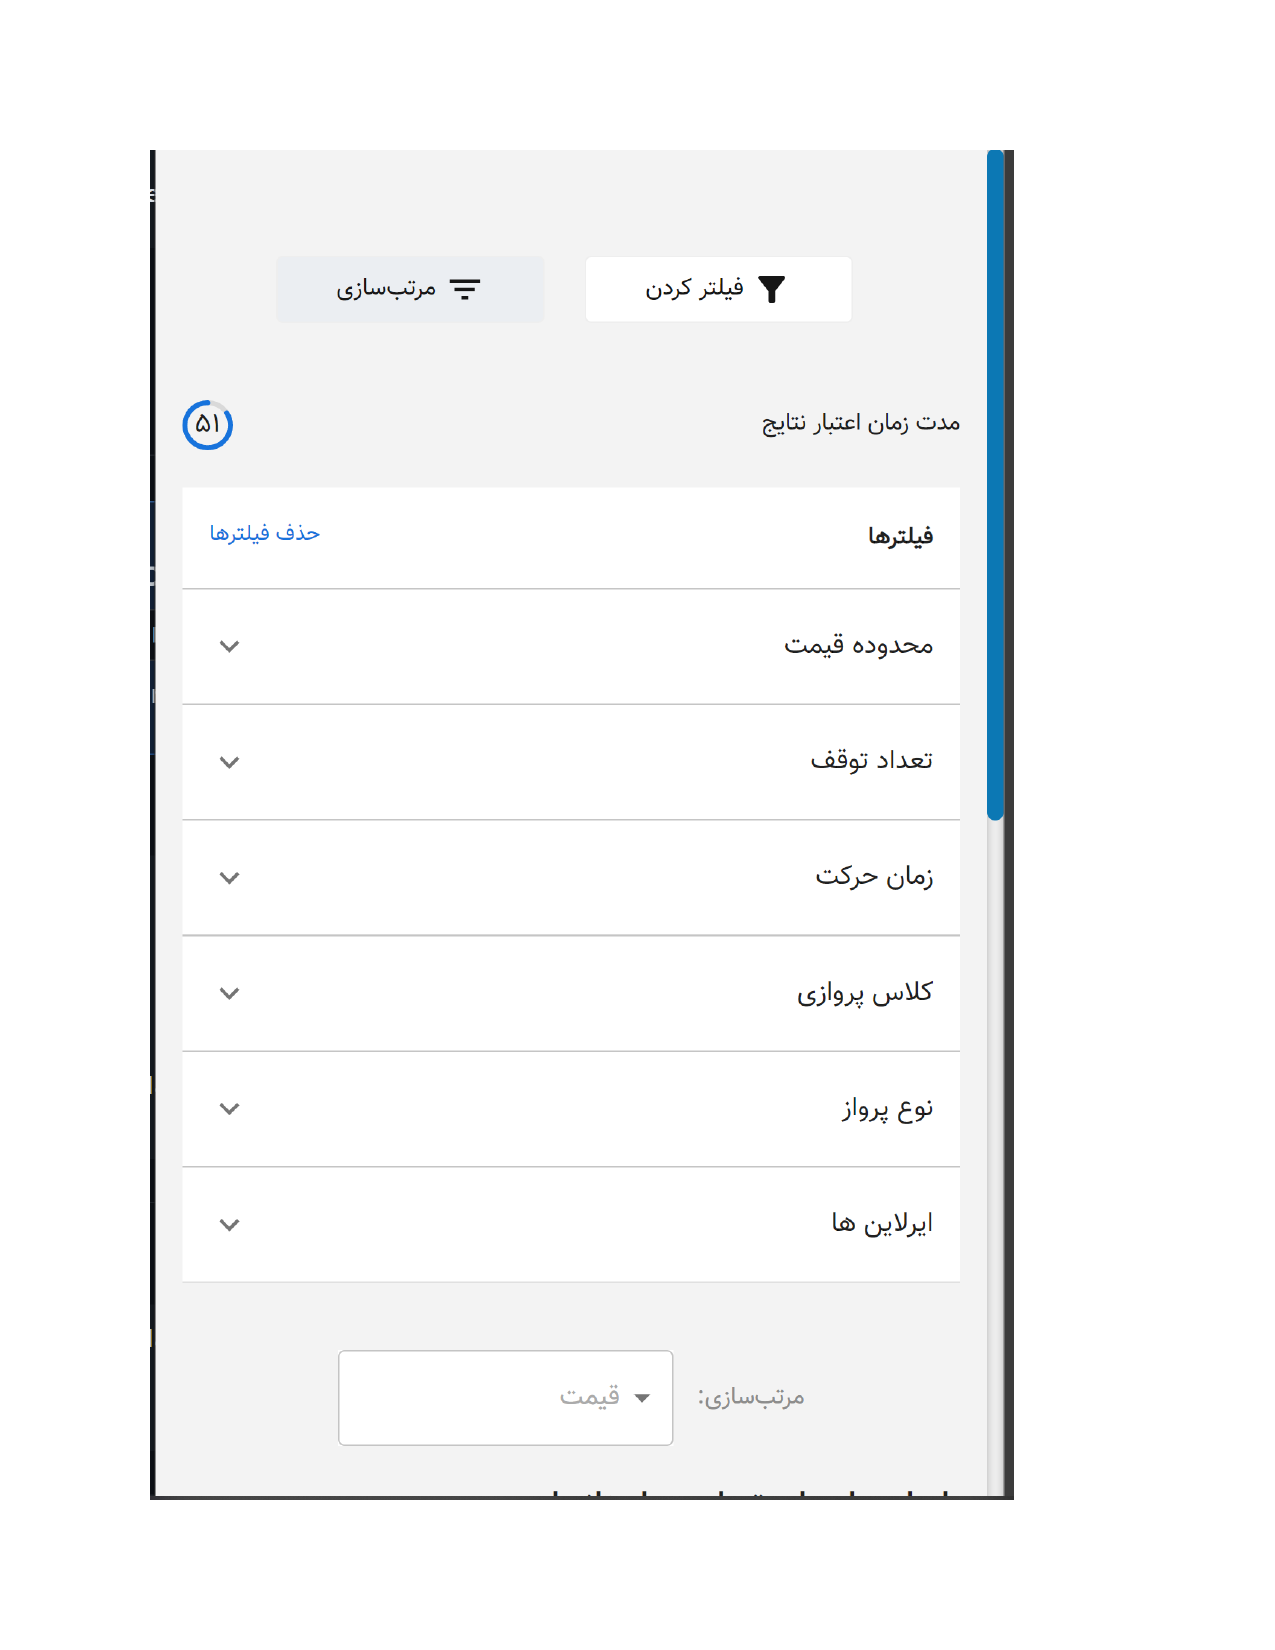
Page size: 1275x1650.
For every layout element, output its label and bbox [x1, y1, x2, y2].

picture [150, 150, 1014, 1500]
